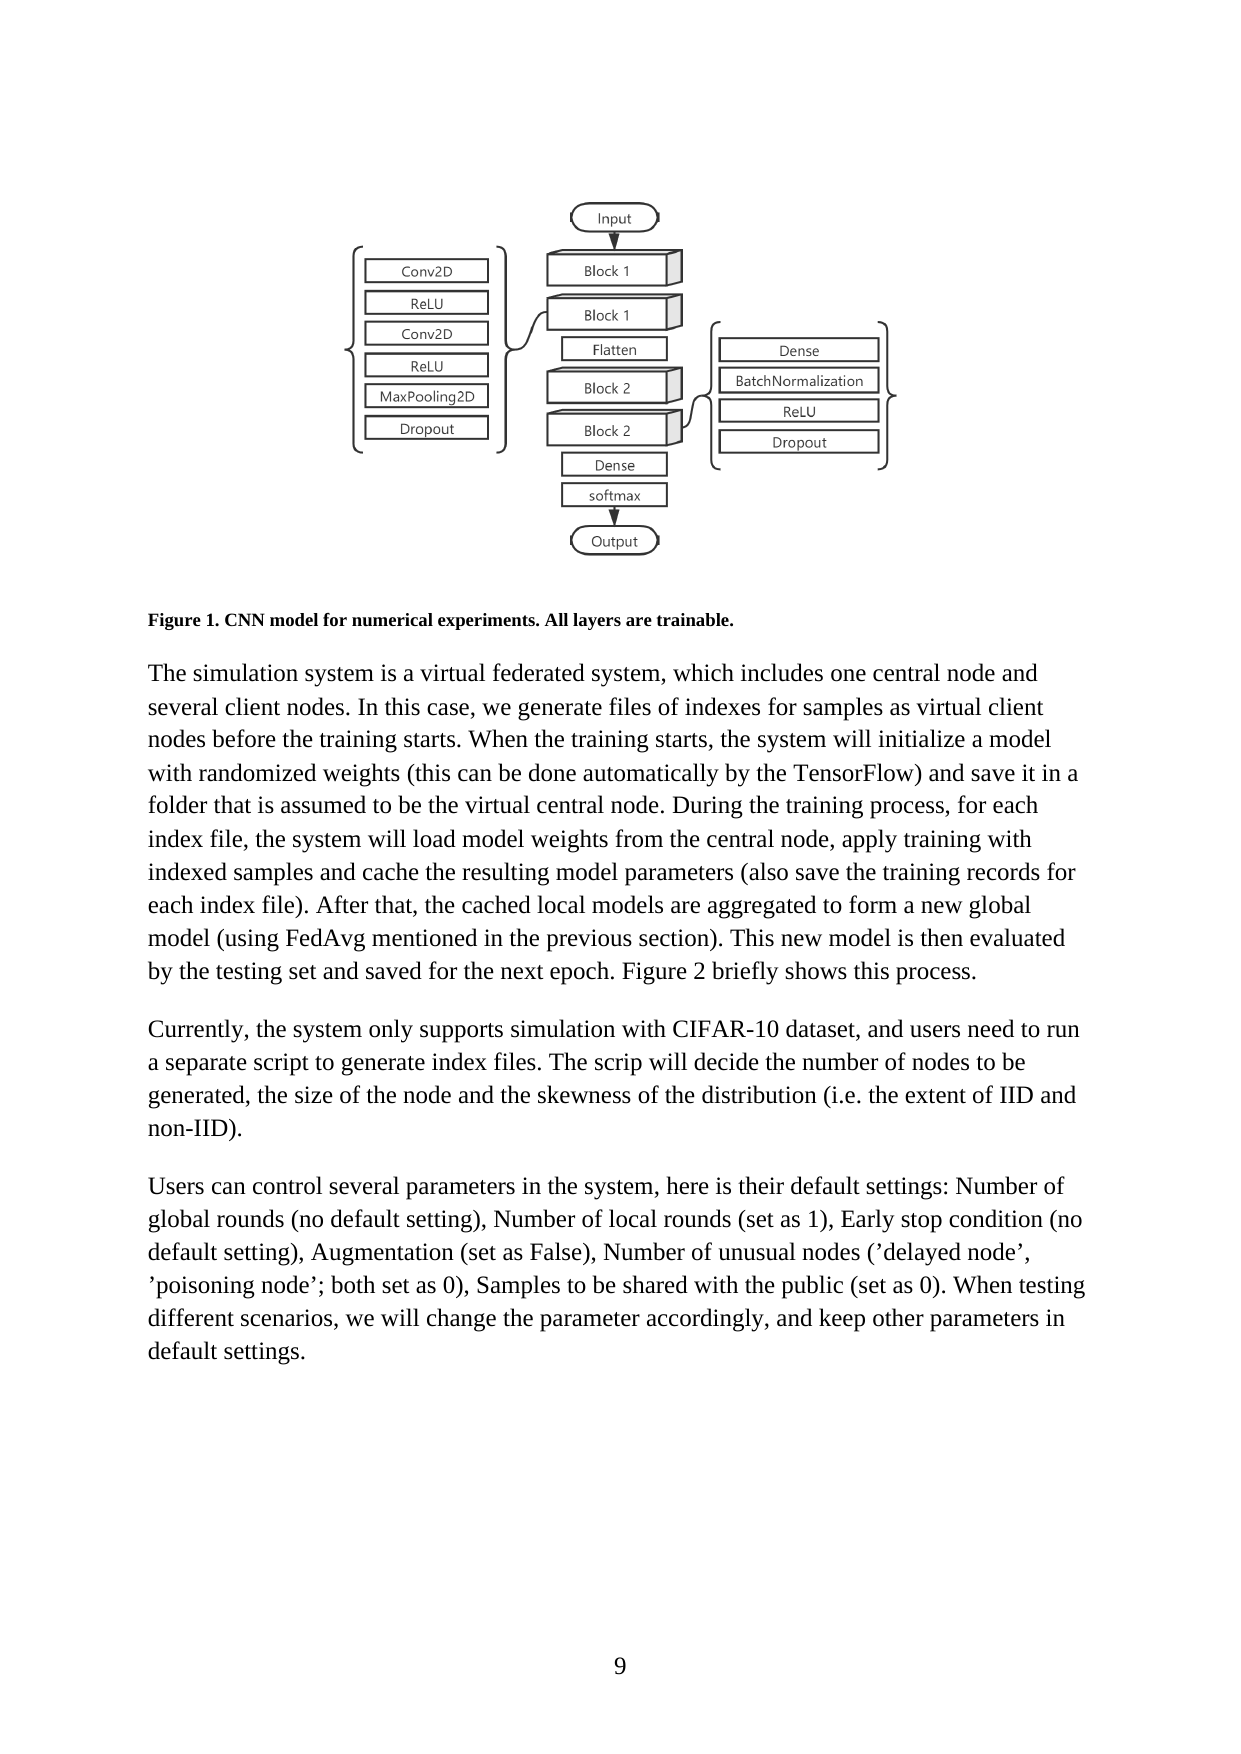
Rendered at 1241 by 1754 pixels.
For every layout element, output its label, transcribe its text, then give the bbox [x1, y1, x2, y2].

text The simulation system is a virtual federated system, which includes one central node and several client nodes. In this case, we generate files of indexes for samples as virtual client nodes before the training starts. When the training starts, the system will initialize a model with randomized weights (this can be done automatically by the TensorFlow) and save it in a folder that is assumed to be the virtual central node. During the training process, for each index file, the system will load model weights from the central node, apply training with indexed samples and cache the resulting model parameters (also save the training records for each index file). After that, the cached local models are aggregated to form a new global model (using FedAvg mentioned in the previous section). This new model is then evaluated by the testing set and saved for the next epoch. Figure 2 briefly shows this process. [148, 658, 1092, 984]
text Users can control several parameters in the system, here is their default settings: Number of global rounds (no default setting), Number of local rounds (set as 1), Early stop condition (no default setting), Augmentation (set as False), Number of unusual nodes (’delayed node’, ’poisoning node’; both set as 0), Samples to be shared with the public (set as 0). When testing different scenarios, we will change the parameter accordingly, and keep other parameters in default settings. [148, 1171, 1092, 1365]
text Figure 1. CNN model for numerical experiments. All layers are trainable. [148, 609, 1092, 630]
picture [318, 177, 922, 580]
text Currently, the system only supports simulation with CIFAR-10 dataset, and users need to run a separate script to generate index files. The scrip will decide the number of nodes to be generated, the size of the node and the skewness of the distribution (i.e. the extent of IID and non-IID). [148, 1014, 1092, 1142]
